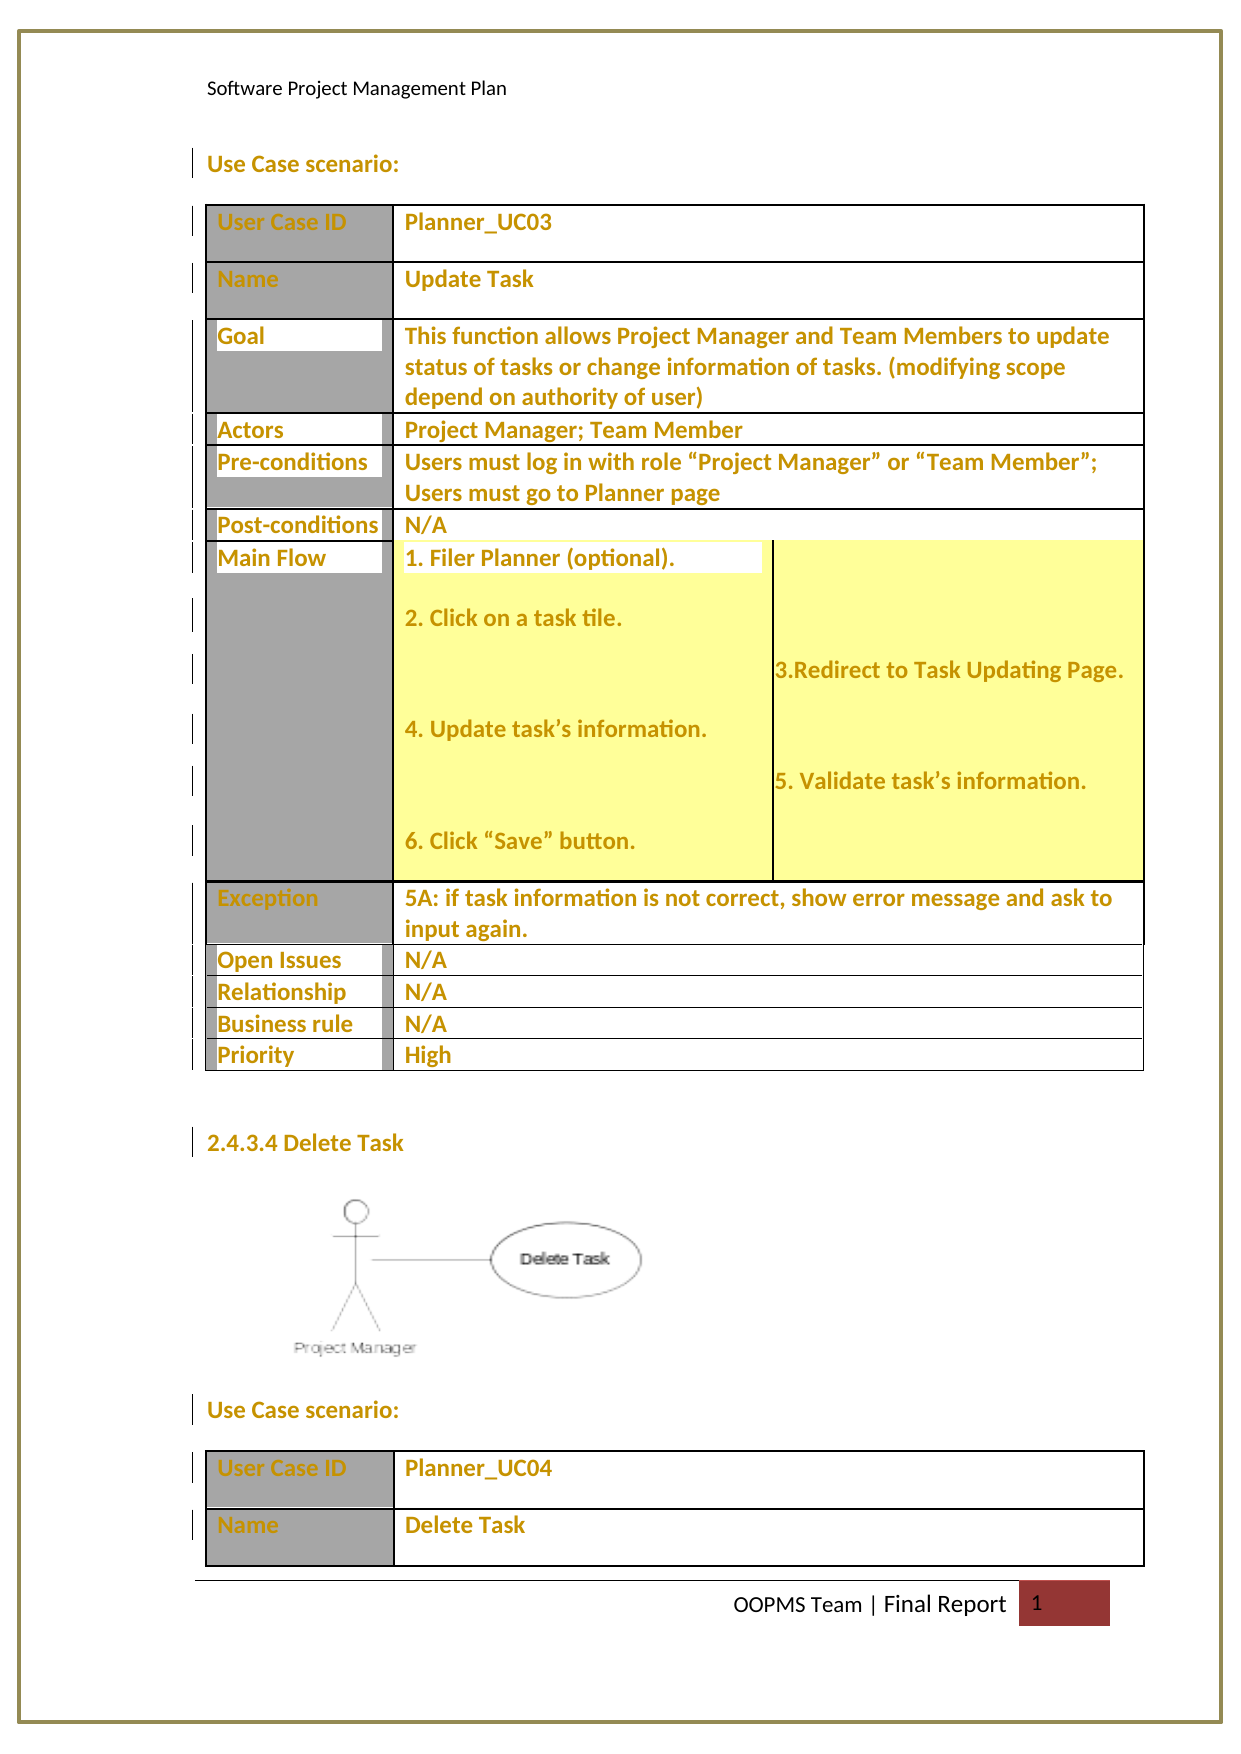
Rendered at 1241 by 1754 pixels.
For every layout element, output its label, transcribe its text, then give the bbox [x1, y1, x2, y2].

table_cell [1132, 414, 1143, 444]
table_cell 3.Redirect to Task Updating Page. 5. Validate task’s information. [774, 540, 1143, 880]
table_header Planner_UC03 [394, 206, 1143, 261]
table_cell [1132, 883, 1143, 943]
text Use Case scenario: [207, 148, 1122, 178]
table_cell Exception [207, 883, 392, 943]
table_cell Name [207, 263, 392, 318]
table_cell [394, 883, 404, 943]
table_cell 1. Filer Planner (optional). 2. Click on a task tile. 4. Update task’s information. 6. Click “Save” button. [394, 540, 772, 880]
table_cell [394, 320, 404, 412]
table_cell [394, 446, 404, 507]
table_cell Update Task [394, 263, 1143, 318]
subtitle 2.4.3.4 Delete Task [207, 1127, 1122, 1157]
table_header User Case ID [207, 206, 392, 261]
table_cell Name [207, 1510, 393, 1565]
table_header User Case ID [207, 1452, 393, 1507]
table_cell Main Flow [207, 542, 392, 880]
table_cell Delete Task [395, 1510, 1143, 1565]
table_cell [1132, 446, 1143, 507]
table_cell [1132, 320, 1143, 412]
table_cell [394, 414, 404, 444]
table_cell Pre-conditions [207, 446, 392, 507]
text Use Case scenario: [207, 1394, 1122, 1425]
table_cell Goal [207, 320, 392, 412]
table_header Planner_UC04 [395, 1452, 1143, 1507]
